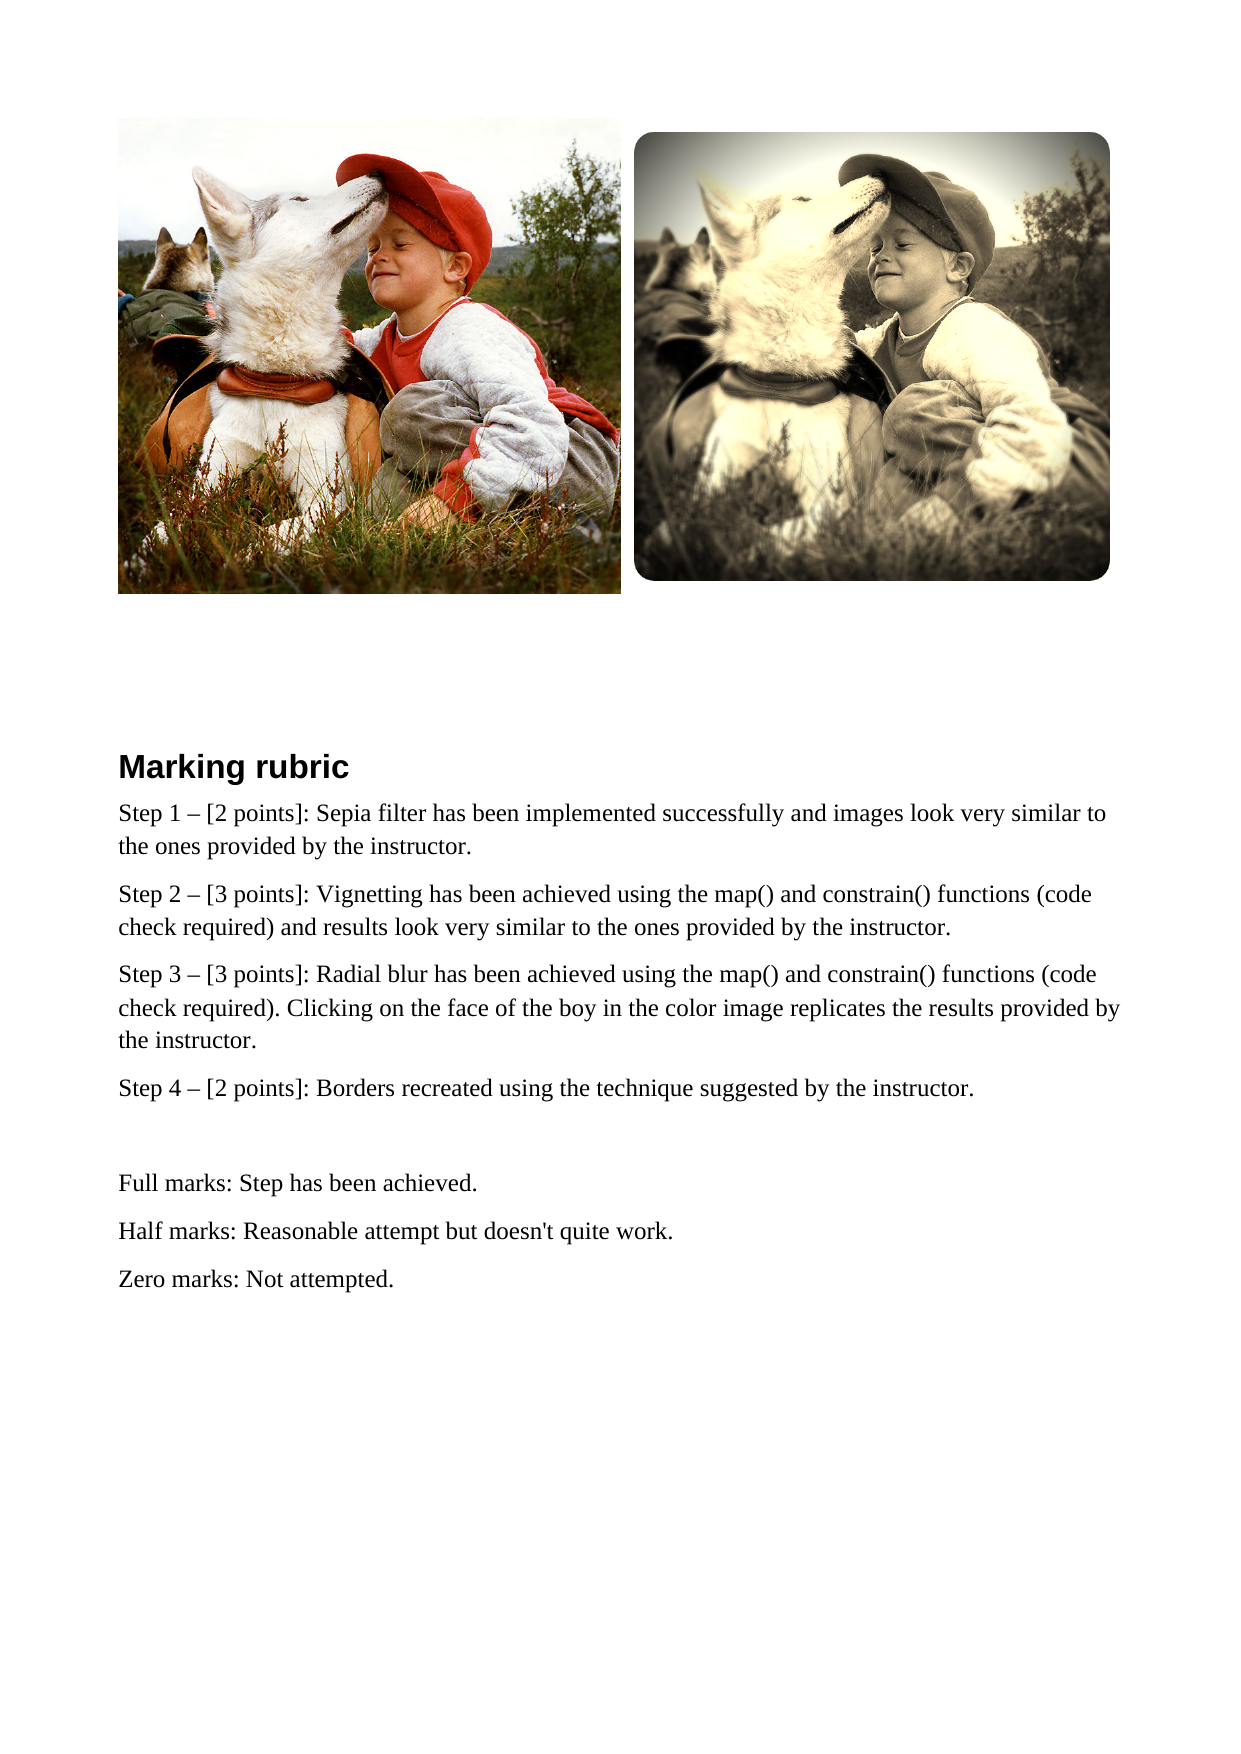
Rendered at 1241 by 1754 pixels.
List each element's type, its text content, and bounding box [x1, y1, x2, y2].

text Step 1 – [2 points]: Sepia filter has been implemented successfully and images look very similar to the ones provided by the instructor. [118, 798, 1122, 860]
text Step 3 – [3 points]: Radial blur has been achieved using the map() and constrain() functions (code check required). Clicking on the face of the boy in the color image replicates the results provided by the instructor. [118, 959, 1122, 1054]
text Step 4 – [2 points]: Borders recreated using the technique suggested by the instructor. [118, 1073, 1122, 1102]
text Zero marks: Not attempted. [118, 1264, 1122, 1292]
text Half marks: Reasonable attempt but doesn't quite work. [118, 1216, 1122, 1245]
subtitle Marking rubric [118, 747, 1122, 786]
text Step 2 – [3 points]: Vignetting has been achieved using the map() and constrain() functions (code check required) and results look very similar to the ones provided by the instructor. [118, 879, 1122, 941]
picture [118, 118, 1123, 594]
text Full marks: Step has been achieved. [118, 1168, 1122, 1197]
